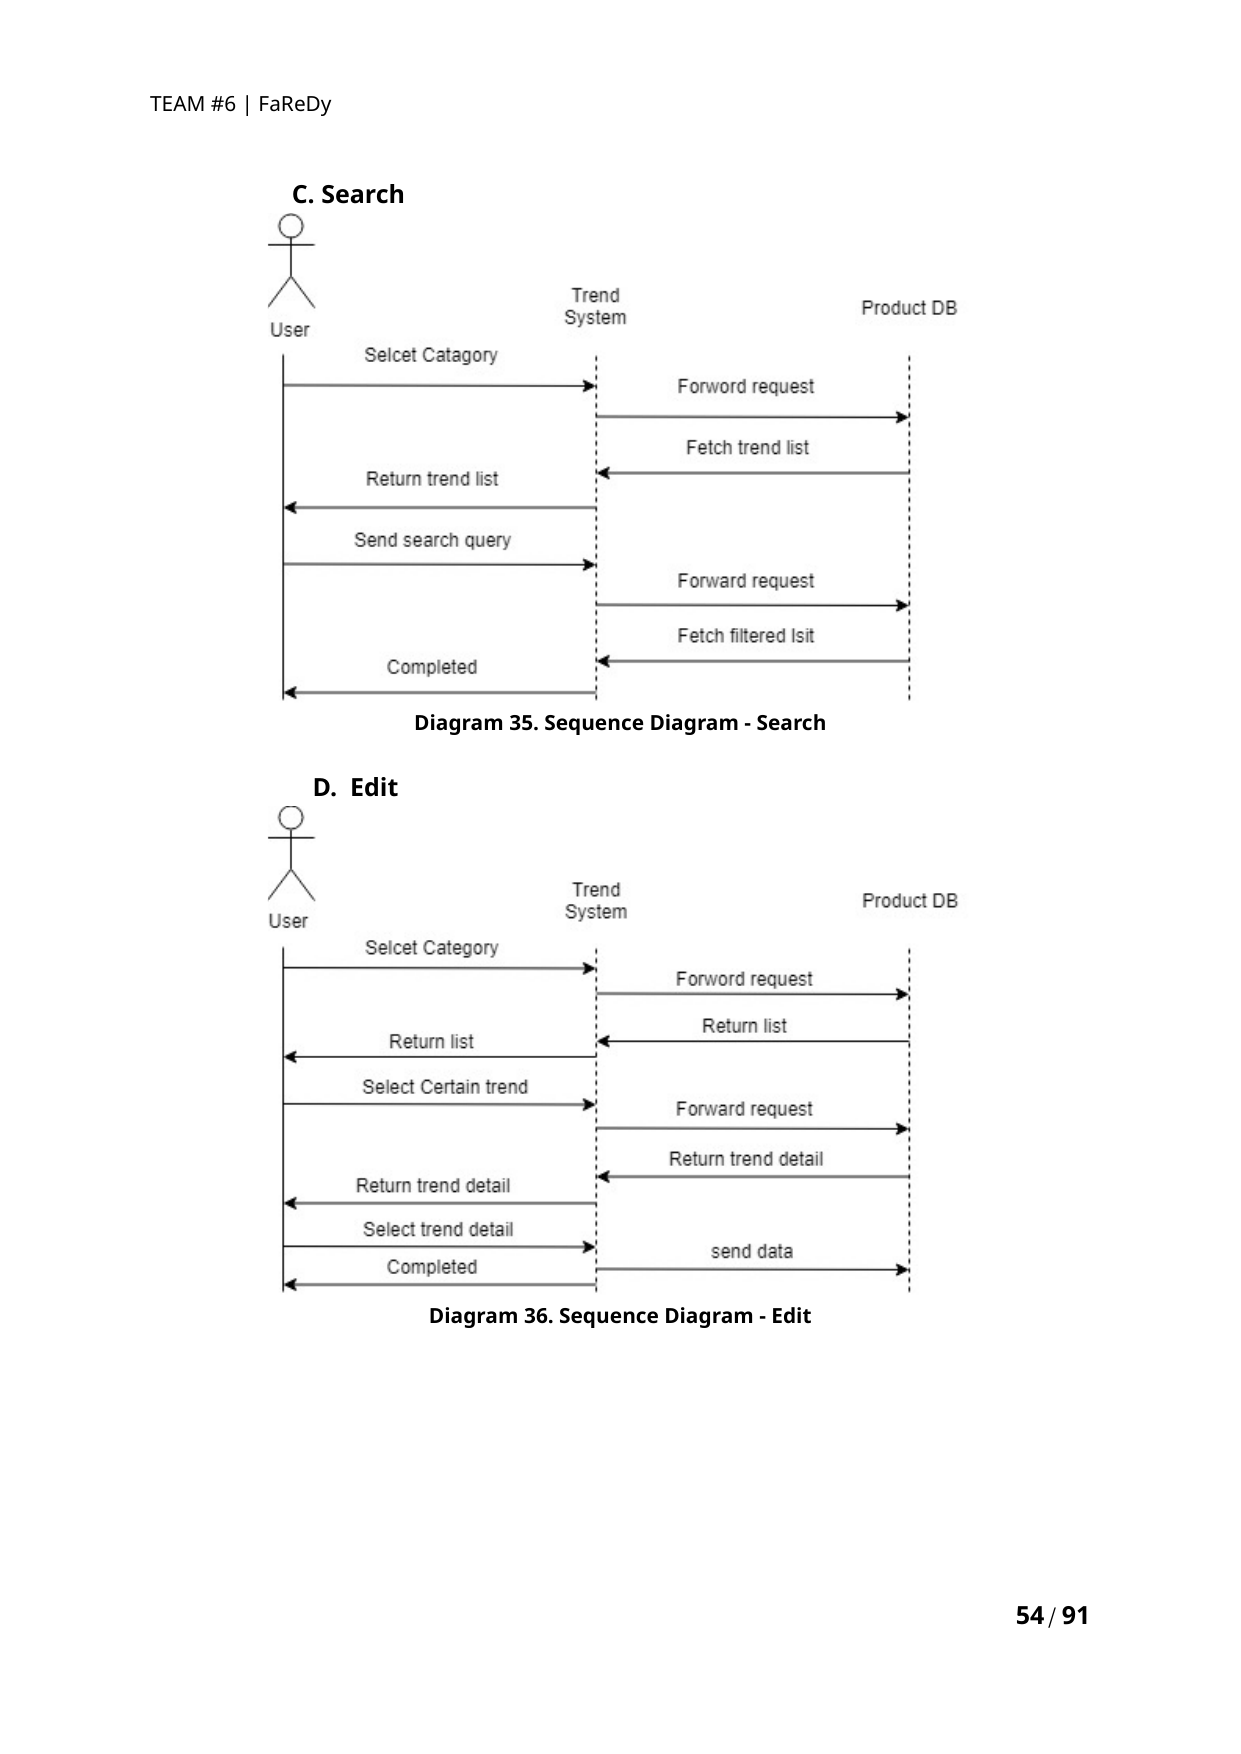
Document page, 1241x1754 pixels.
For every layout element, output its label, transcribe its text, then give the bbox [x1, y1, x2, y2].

text Diagram 35. Sequence Diagram - Search [150, 708, 1090, 737]
picture [267, 213, 973, 707]
picture [267, 806, 973, 1299]
list Edit [312, 769, 1090, 804]
text C. Search [292, 177, 1090, 211]
text Diagram 36. Sequence Diagram - Edit [150, 1301, 1090, 1329]
